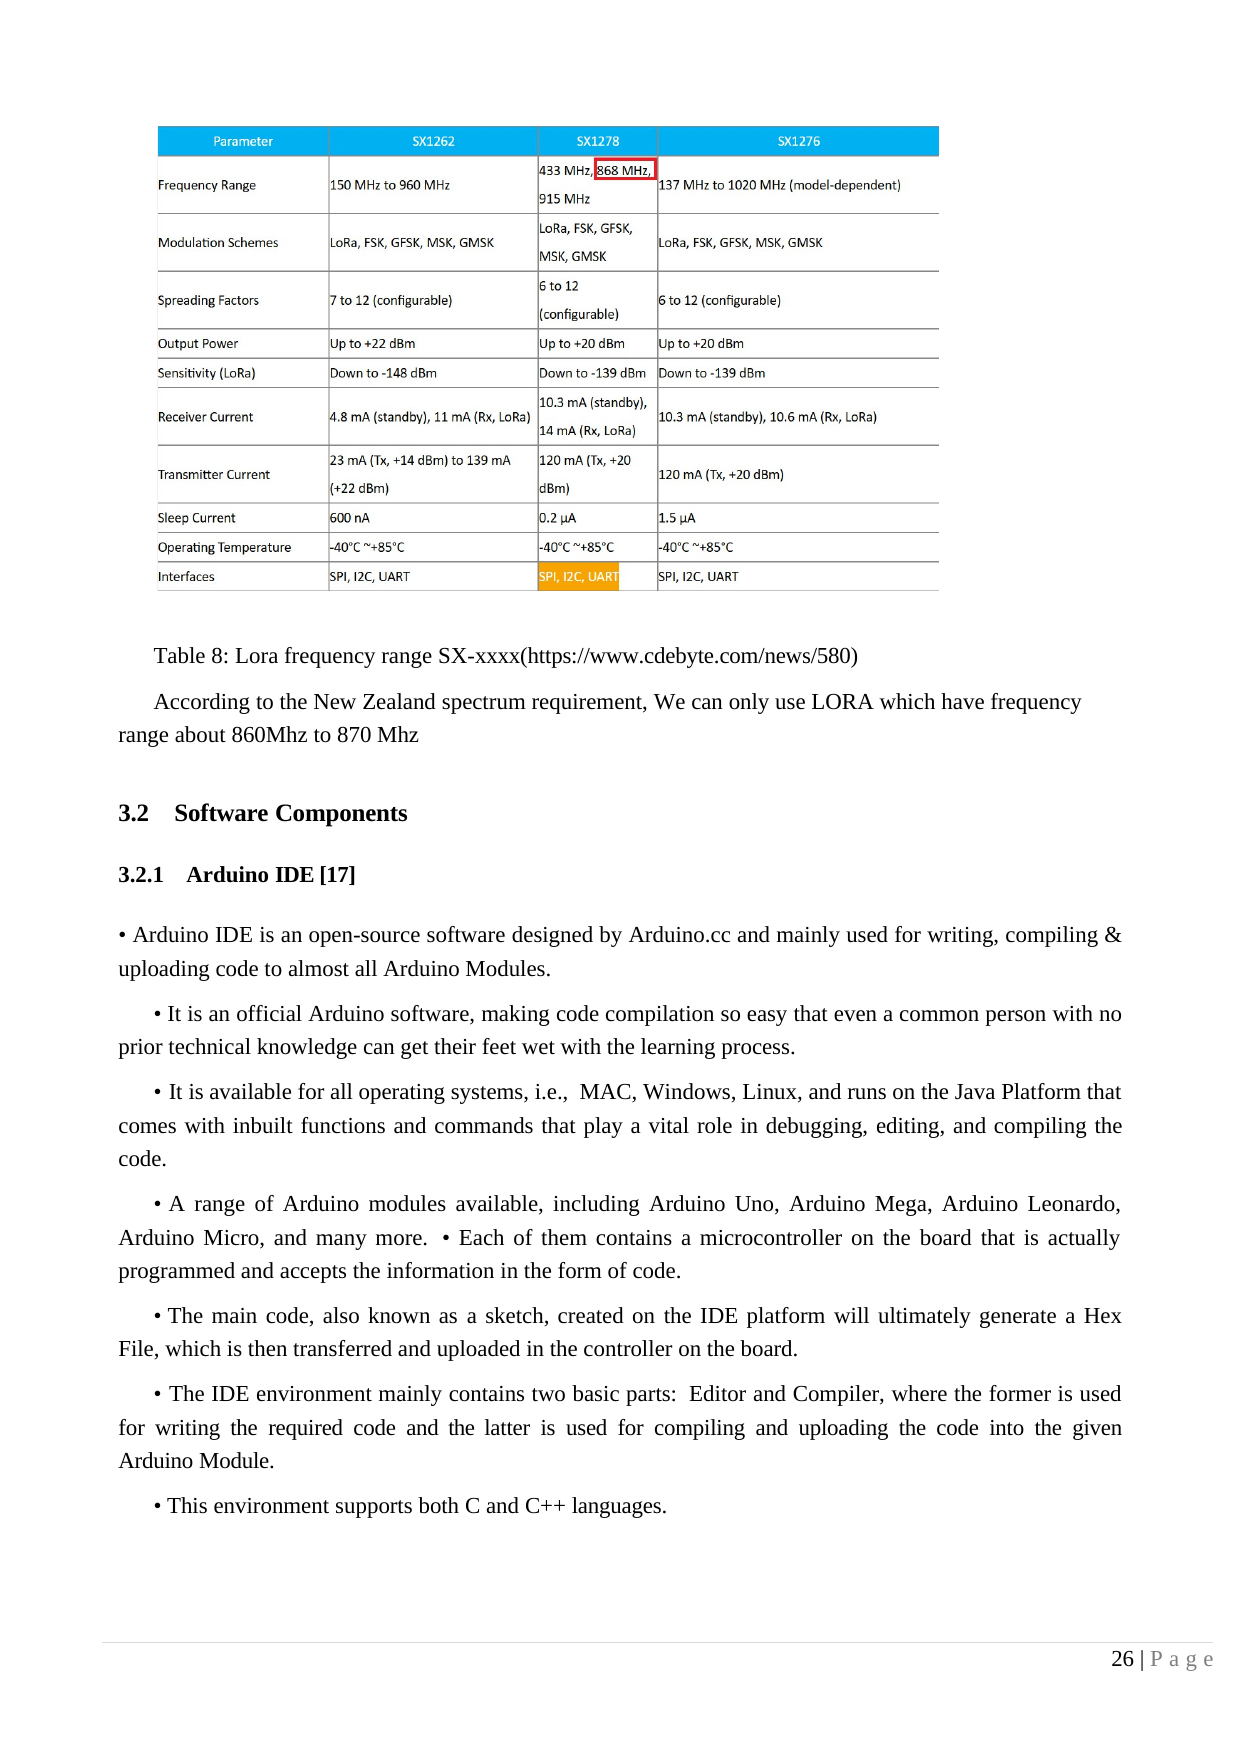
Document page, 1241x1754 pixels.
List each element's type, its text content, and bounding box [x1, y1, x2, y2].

subtitle Arduino IDE [17] [118, 861, 1213, 887]
picture [233, 139, 243, 146]
list A range of Arduino modules available, including Arduino Uno, Arduino Mega, Arduino Leonardo, Arduino Micro, and many more. • Each of them contains a microcontroller on the board that is actually programmed and accepts the information in the form of code. [118, 1190, 1122, 1284]
text According to the New Zealand spectrum requirement, We can only use LORA which have frequency range about 860Mhz to 870 Mhz [118, 688, 1123, 748]
list The IDE environment mainly contains two basic parts: Editor and Compiler, where the former is used for writing the required code and the latter is used for compiling and uploading the code into the given Arduino Module. [118, 1380, 1122, 1474]
list This environment supports both C and C++ languages. [153, 1492, 1213, 1518]
text Table 8: Lora frequency range SX-xxxx(https://www.cdebyte.com/news/580) [153, 642, 1213, 669]
list The main code, also known as a sketch, created on the IDE platform will ultimately generate a Hex File, which is then transferred and uploaded in the controller on the board. [118, 1302, 1122, 1362]
picture [157, 130, 939, 591]
list Arduino IDE is an open-source software designed by Arduino.cc and mainly used for writing, compiling & uploading code to almost all Arduino Modules. [118, 921, 1122, 981]
picture [221, 139, 231, 146]
list It is available for all operating systems, i.e., MAC, Windows, Linux, and runs on the Java Platform that comes with inbuilt functions and commands that play a vital role in debugging, editing, and compiling the code. [118, 1078, 1122, 1172]
picture [582, 139, 589, 145]
picture [782, 138, 789, 145]
subtitle Software Components [118, 798, 1213, 827]
picture [262, 139, 272, 145]
list It is an official Arduino software, making code compilation so easy that even a common person with no prior technical knowledge can get their feet wet with the learning process. [118, 1000, 1122, 1060]
